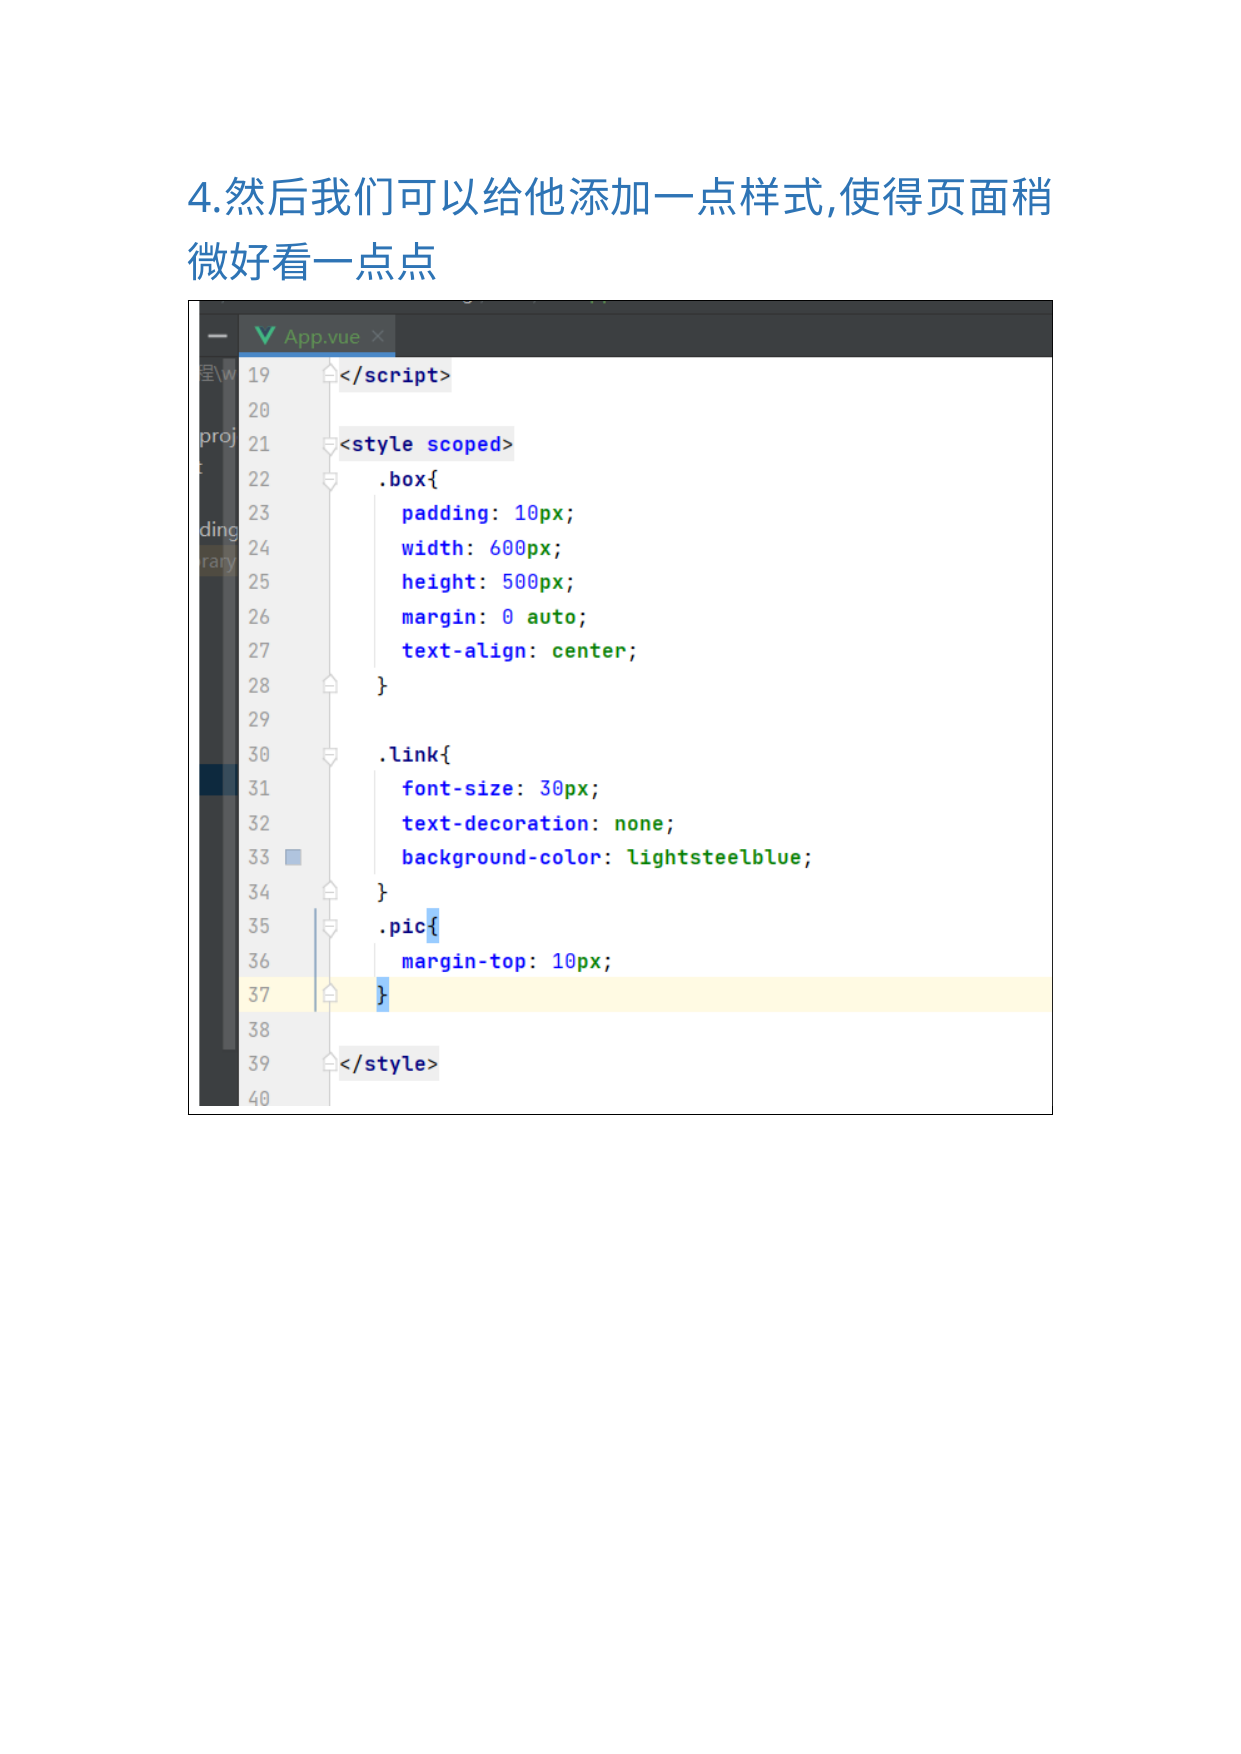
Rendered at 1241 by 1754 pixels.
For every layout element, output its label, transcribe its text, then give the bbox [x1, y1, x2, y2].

subtitle 4.然后我们可以给他添加一点样式,使得页面稍微好看一点点 [187, 162, 1053, 292]
picture [199, 301, 1053, 1106]
table_header [189, 301, 1052, 1114]
